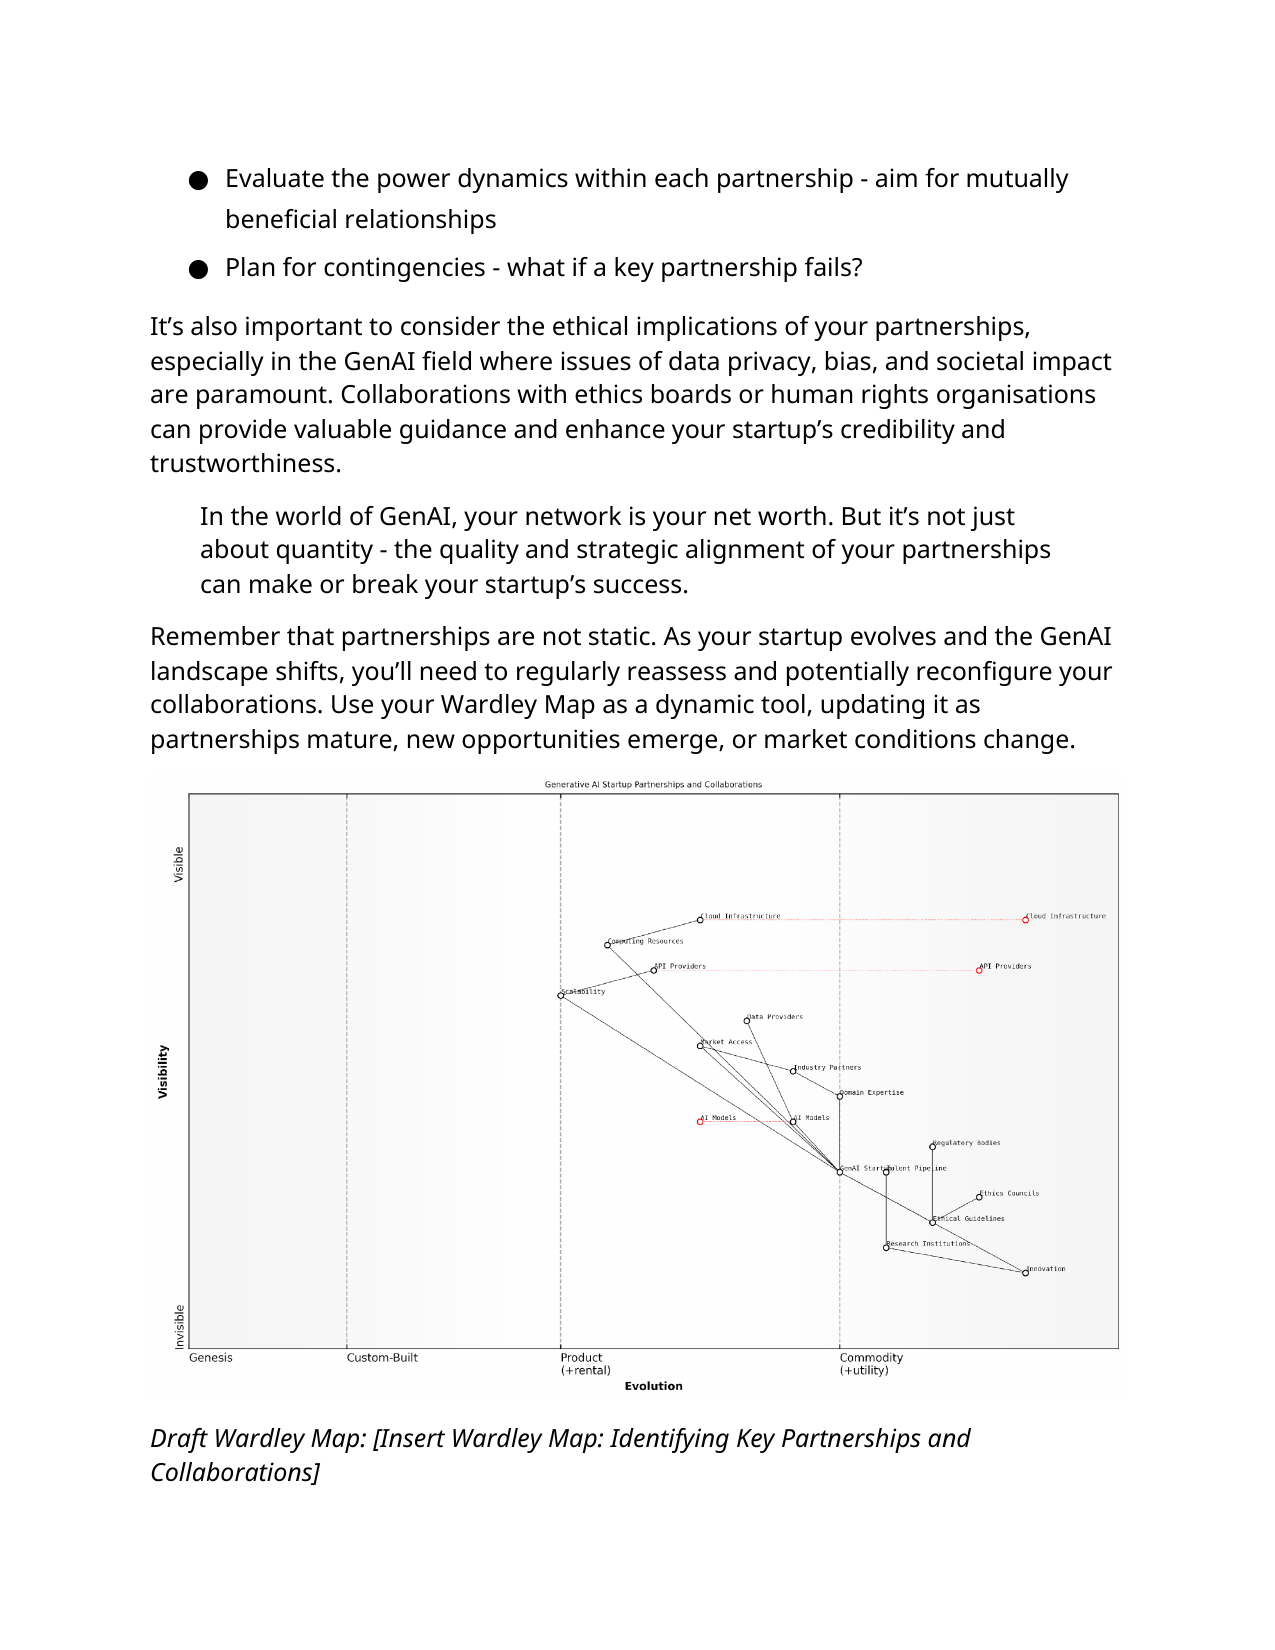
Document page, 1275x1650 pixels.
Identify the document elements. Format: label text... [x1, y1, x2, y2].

list Evaluate the power dynamics within each partnership - aim for mutually beneficial relationships [187, 150, 1125, 235]
text In the world of GenAI, your network is your net worth. But it’s not just about quantity - the quality and strategic alignment of your partnerships can make or break your startup’s success. [200, 498, 1075, 600]
picture [150, 774, 1125, 1400]
text Draft Wardley Map: [Insert Wardley Map: Identifying Key Partnerships and Collaborations] [150, 1421, 1125, 1489]
list Plan for contingencies - what if a key partnership fails? [187, 239, 1125, 290]
text It’s also important to consider the ethical implications of your partnerships, especially in the GenAI field where issues of data privacy, bias, and societal impact are paramount. Collaborations with ethics boards or human rights organisations can provide valuable guidance and enhance your startup’s credibility and trustworthiness. [150, 309, 1125, 479]
text Remember that partnerships are not static. As your startup evolves and the GenAI landscape shifts, you’ll need to regularly reassess and potentially reconfigure your collaborations. Use your Wardley Map as a dynamic tool, updating it as partnerships mature, new opportunities emerge, or market conditions change. [150, 619, 1125, 755]
